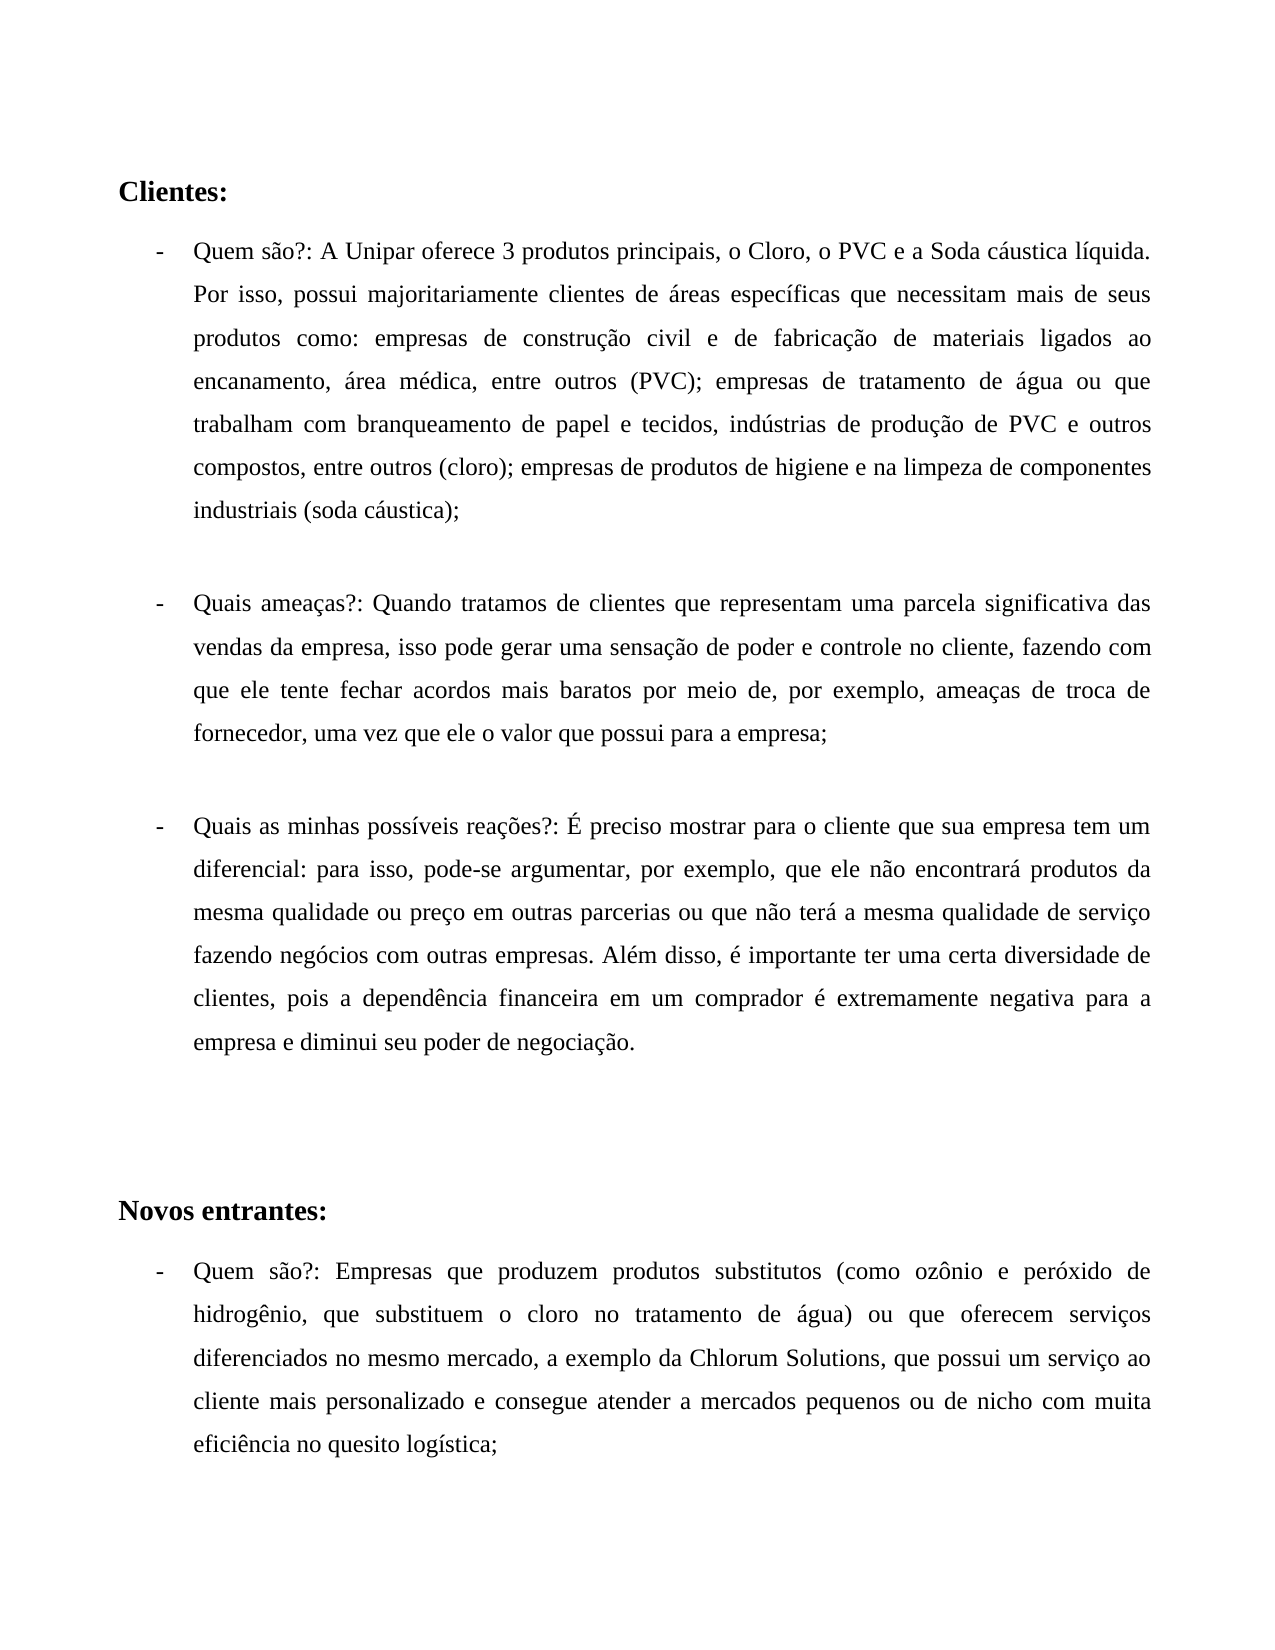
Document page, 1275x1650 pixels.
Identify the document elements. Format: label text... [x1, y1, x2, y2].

list Quais ameaças?: Quando tratamos de clientes que representam uma parcela significativa das vendas da empresa, isso pode gerar uma sensação de poder e controle no cliente, fazendo com que ele tente fechar acordos mais baratos por meio de, por exemplo, ameaças de troca de fornecedor, uma vez que ele o valor que possui para a empresa; [156, 588, 1152, 747]
text Clientes: [118, 174, 1152, 207]
list Quais as minhas possíveis reações?: É preciso mostrar para o cliente que sua empresa tem um diferencial: para isso, pode-se argumentar, por exemplo, que ele não encontrará produtos da mesma qualidade ou preço em outras parcerias ou que não terá a mesma qualidade de serviço fazendo negócios com outras empresas. Além disso, é importante ter uma certa diversidade de clientes, pois a dependência financeira em um comprador é extremamente negativa para a empresa e diminui seu poder de negociação. [156, 811, 1152, 1055]
list Quem são?: Empresas que produzem produtos substitutos (como ozônio e peróxido de hidrogênio, que substituem o cloro no tratamento de água) ou que oferecem serviços diferenciados no mesmo mercado, a exemplo da Chlorum Solutions, que possui um serviço ao cliente mais personalizado e consegue atender a mercados pequenos ou de nicho com muita eficiência no quesito logística; [156, 1256, 1152, 1458]
list Quem são?: A Unipar oferece 3 produtos principais, o Cloro, o PVC e a Soda cáustica líquida. Por isso, possui majoritariamente clientes de áreas específicas que necessitam mais de seus produtos como: empresas de construção civil e de fabricação de materiais ligados ao encanamento, área médica, entre outros (PVC); empresas de tratamento de água ou que trabalham com branqueamento de papel e tecidos, indústrias de produção de PVC e outros compostos, entre outros (cloro); empresas de produtos de higiene e na limpeza de componentes industriais (soda cáustica); [156, 236, 1152, 524]
text Novos entrantes: [118, 1193, 1152, 1227]
